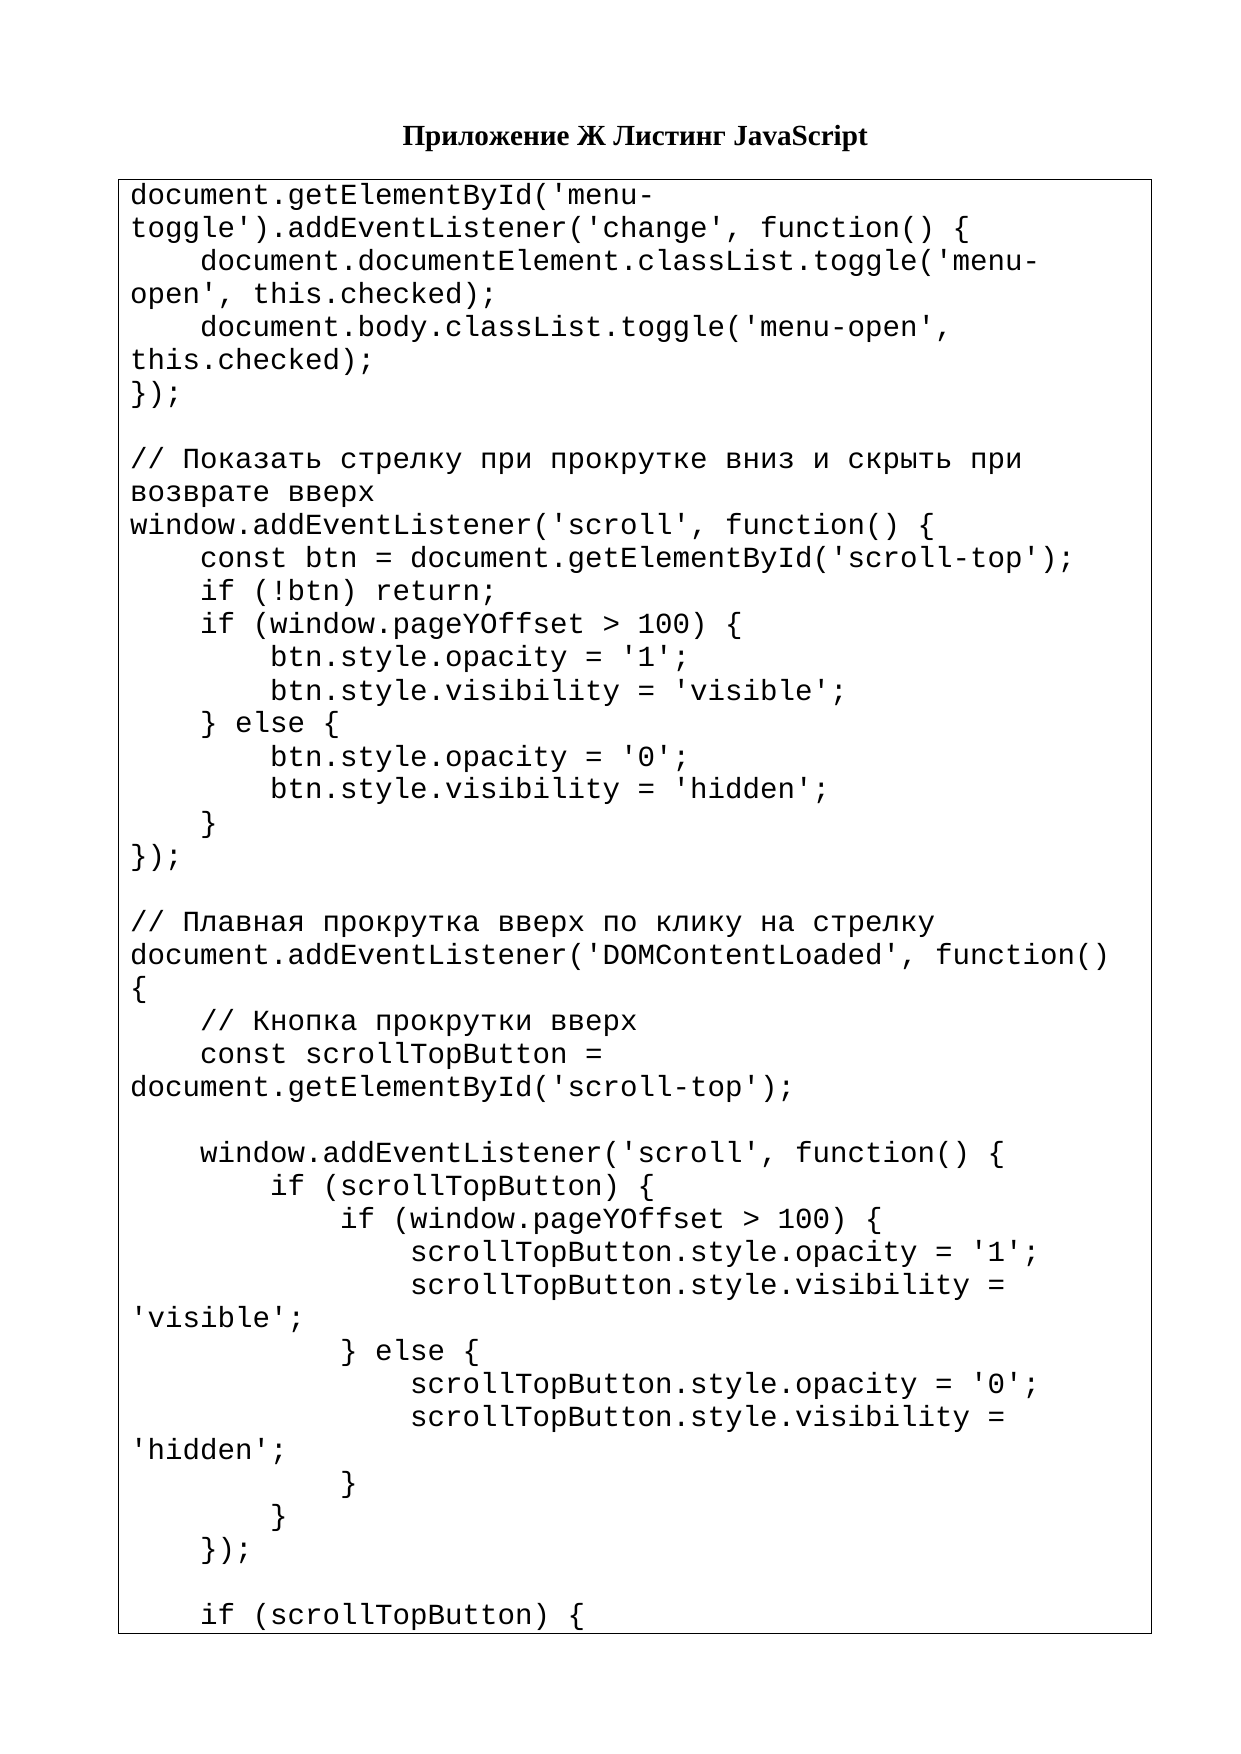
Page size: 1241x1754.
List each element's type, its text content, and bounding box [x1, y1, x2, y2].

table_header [119, 180, 1151, 1633]
subtitle Приложение Ж Листинг JavaScript [118, 118, 1152, 152]
